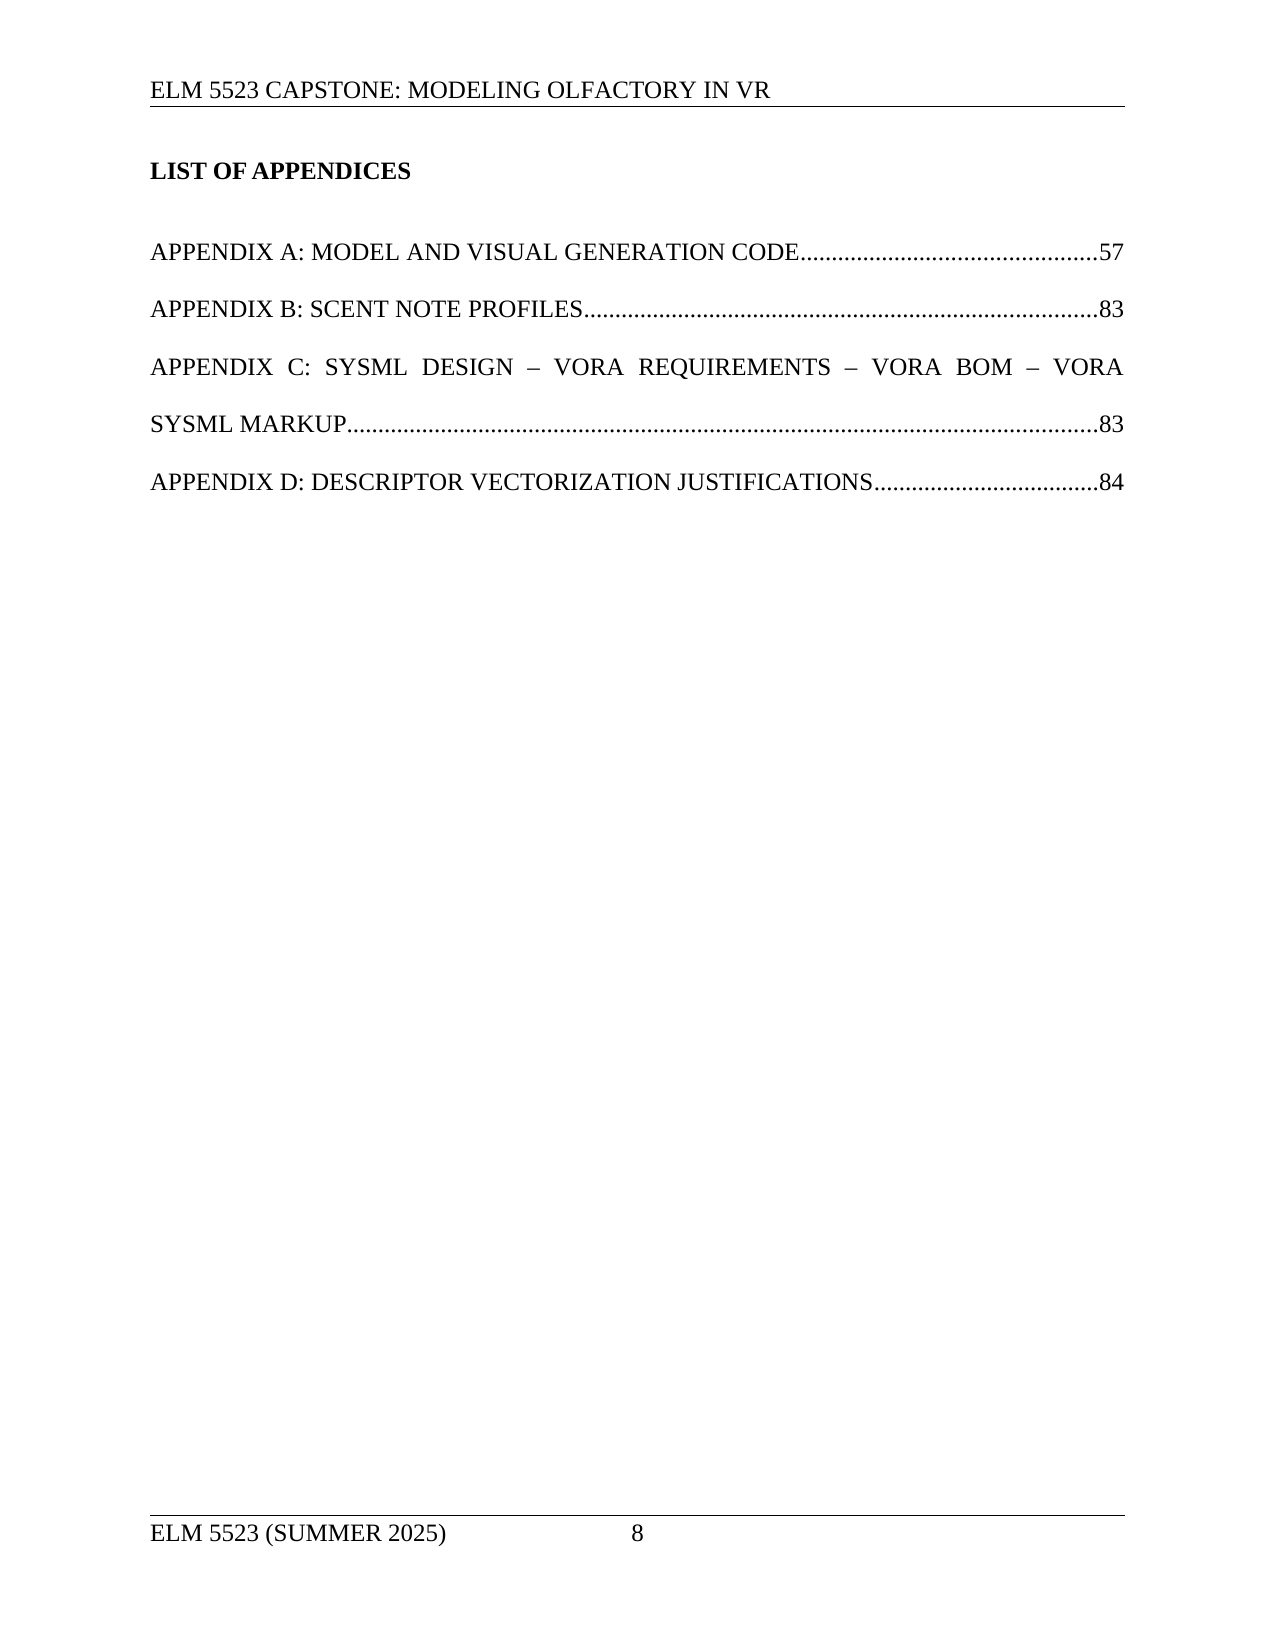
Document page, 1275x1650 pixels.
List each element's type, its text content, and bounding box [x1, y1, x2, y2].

text APPENDIX B: SCENT NOTE PROFILES 83 [150, 294, 1125, 323]
text APPENDIX D: DESCRIPTOR VECTORIZATION JUSTIFICATIONS 84 [150, 467, 1125, 495]
subtitle LIST OF Appendices [150, 156, 1125, 185]
text APPENDIX C: SYSML DESIGN – VORA REQUIREMENTS – VORA BOM – VORA SYSML MARKUP 83 [150, 352, 1125, 438]
text APPENDIX A: MODEL AND VISUAL GENERATION CODE 57 [150, 237, 1125, 265]
